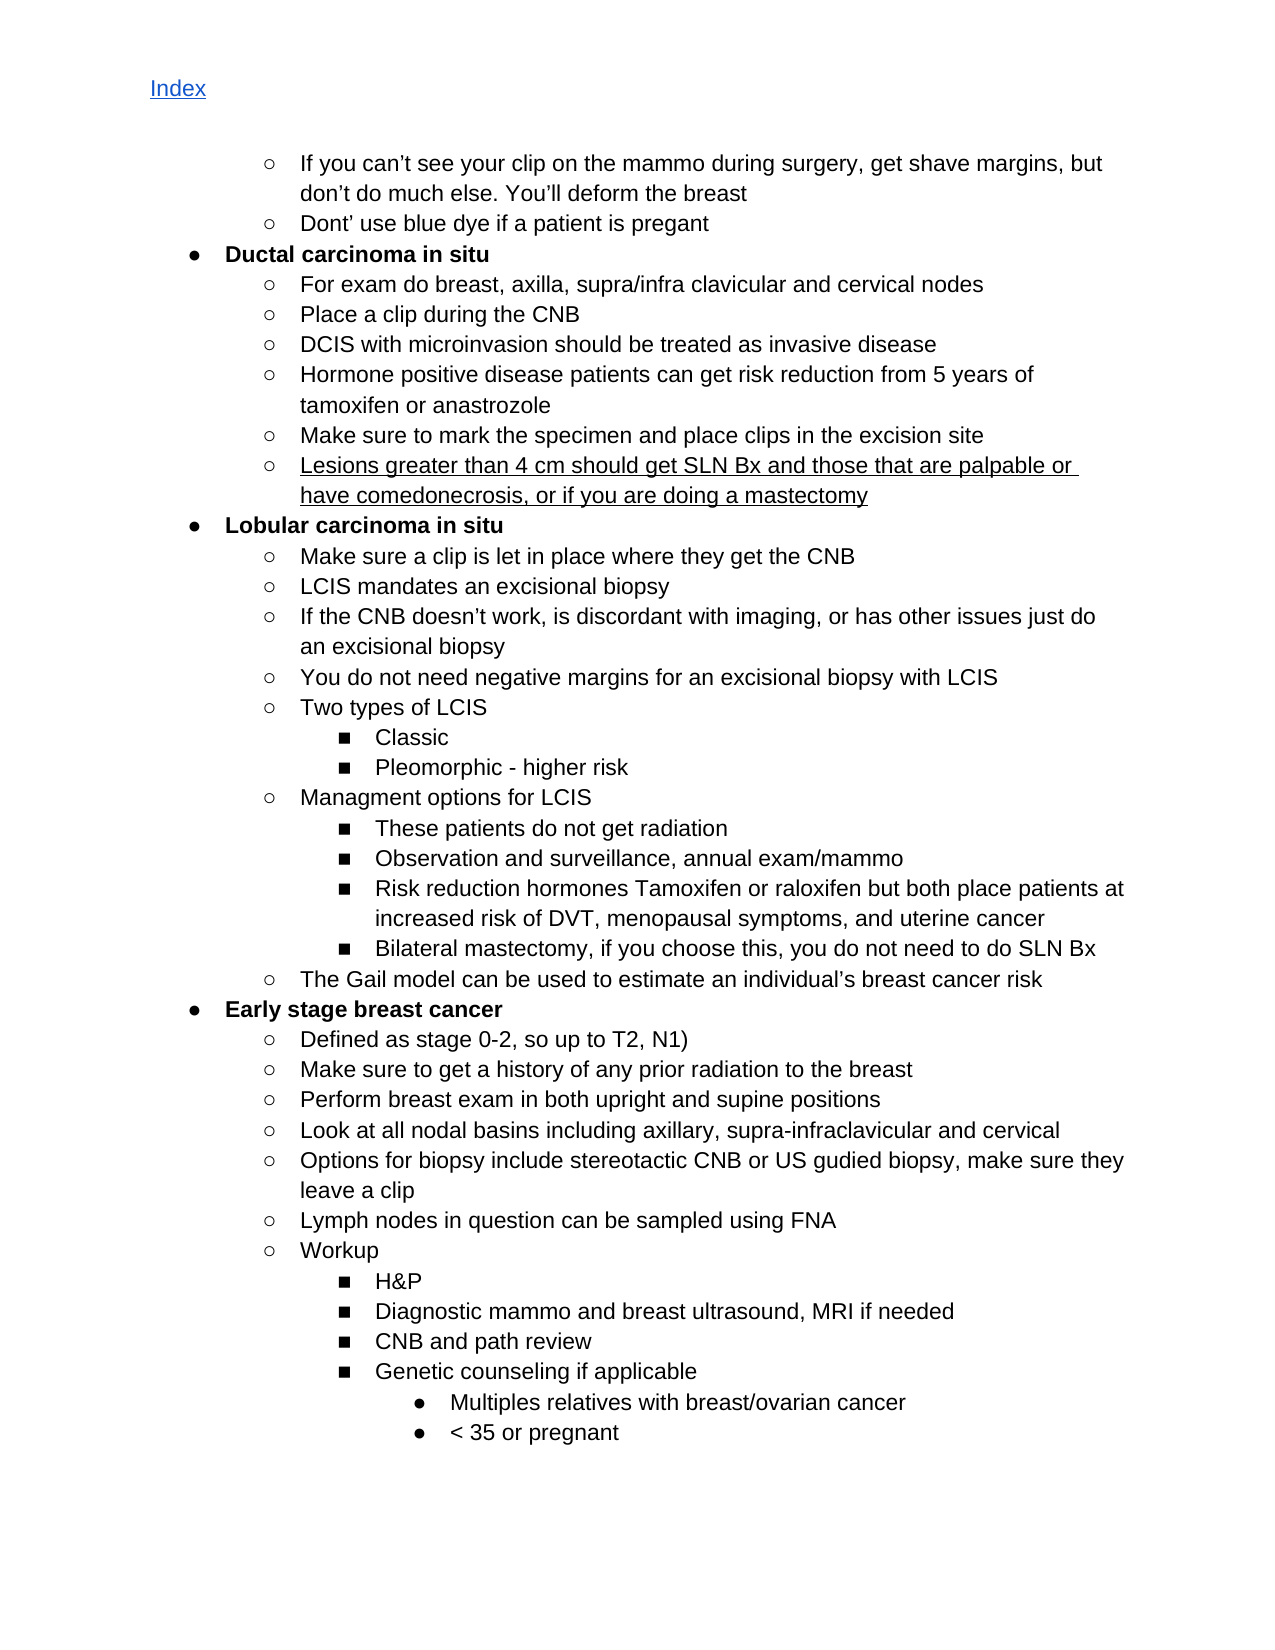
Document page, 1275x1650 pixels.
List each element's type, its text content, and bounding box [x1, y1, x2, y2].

list Pleomorphic - higher risk [337, 754, 1125, 781]
list Options for biopsy include stereotactic CNB or US gudied biopsy, make sure they leave a clip [262, 1147, 1125, 1203]
list Risk reduction hormones Tamoxifen or raloxifen but both place patients at increased risk of DVT, menopausal symptoms, and uterine cancer [337, 875, 1125, 932]
list These patients do not get radiation [337, 814, 1125, 841]
list Hormone positive disease patients can get risk reduction from 5 years of tamoxifen or anastrozole [262, 361, 1125, 418]
list If the CNB doesn’t work, is discordant with imaging, or has other issues just do an excisional biopsy [262, 603, 1125, 660]
list CNB and path review [337, 1328, 1125, 1354]
list Make sure to get a history of any prior radiation to the breast [262, 1056, 1125, 1083]
list Dont’ use blue dye if a patient is pregant [262, 210, 1125, 237]
list Place a clip during the CNB [262, 301, 1125, 327]
list The Gail model can be used to estimate an individual’s breast cancer risk [262, 966, 1125, 992]
list Look at all nodal basins including axillary, supra-infraclavicular and cervical [262, 1117, 1125, 1143]
list Two types of LCIS [262, 694, 1125, 720]
list DCIS with microinvasion should be treated as invasive disease [262, 331, 1125, 358]
list Genetic counseling if applicable [337, 1358, 1125, 1385]
list Diagnostic mammo and breast ultrasound, MRI if needed [337, 1298, 1125, 1324]
list Lesions greater than 4 cm should get SLN Bx and those that are palpable or have comedonecrosis, or if you are doing a mastectomy [262, 452, 1125, 509]
list Multiples relatives with breast/ovarian cancer [412, 1388, 1125, 1415]
list LCIS mandates an excisional biopsy [262, 573, 1125, 599]
list < 35 or pregnant [412, 1419, 1125, 1445]
list Workup [262, 1237, 1125, 1264]
list Perform breast exam in both upright and supine positions [262, 1086, 1125, 1113]
list Ductal carcinoma in situ [187, 241, 1125, 267]
list Defined as stage 0-2, so up to T2, N1) [262, 1026, 1125, 1052]
list Bilateral mastectomy, if you choose this, you do not need to do SLN Bx [337, 935, 1125, 962]
list Lobular carcinoma in situ [187, 512, 1125, 539]
list For exam do breast, axilla, supra/infra clavicular and cervical nodes [262, 271, 1125, 297]
list Classic [337, 724, 1125, 750]
list If you can’t see your clip on the mammo during surgery, get shave margins, but don’t do much else. You’ll deform the breast [262, 150, 1125, 207]
list Early stage breast cancer [187, 996, 1125, 1022]
list H&P [337, 1268, 1125, 1294]
list Observation and surveillance, annual exam/mammo [337, 845, 1125, 871]
list You do not need negative margins for an excisional biopsy with LCIS [262, 663, 1125, 690]
list Make sure a clip is let in place where they get the CNB [262, 543, 1125, 569]
list Managment options for LCIS [262, 784, 1125, 811]
list Lymph nodes in question can be sampled using FNA [262, 1207, 1125, 1234]
list Make sure to mark the specimen and place clips in the excision site [262, 422, 1125, 448]
